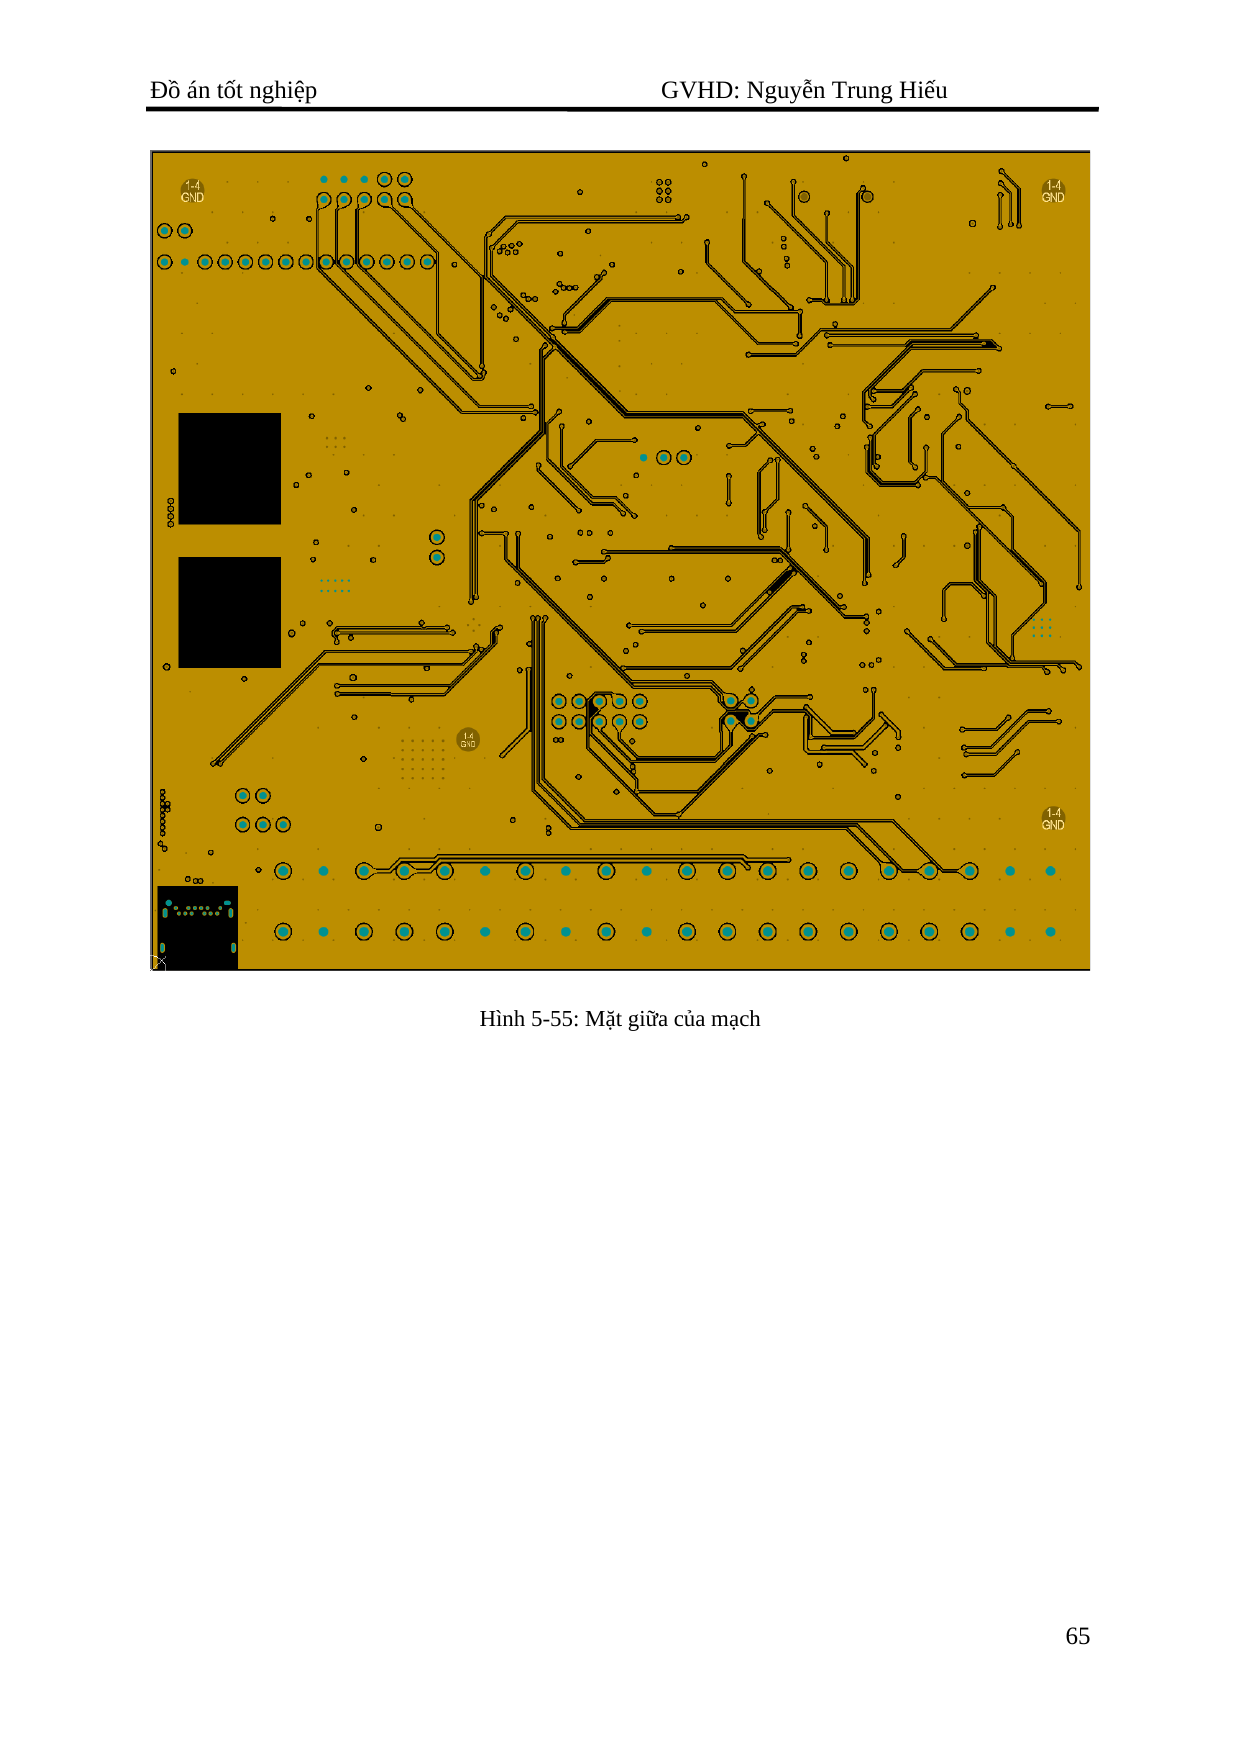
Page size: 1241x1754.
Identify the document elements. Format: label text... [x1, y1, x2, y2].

picture [150, 150, 1091, 971]
